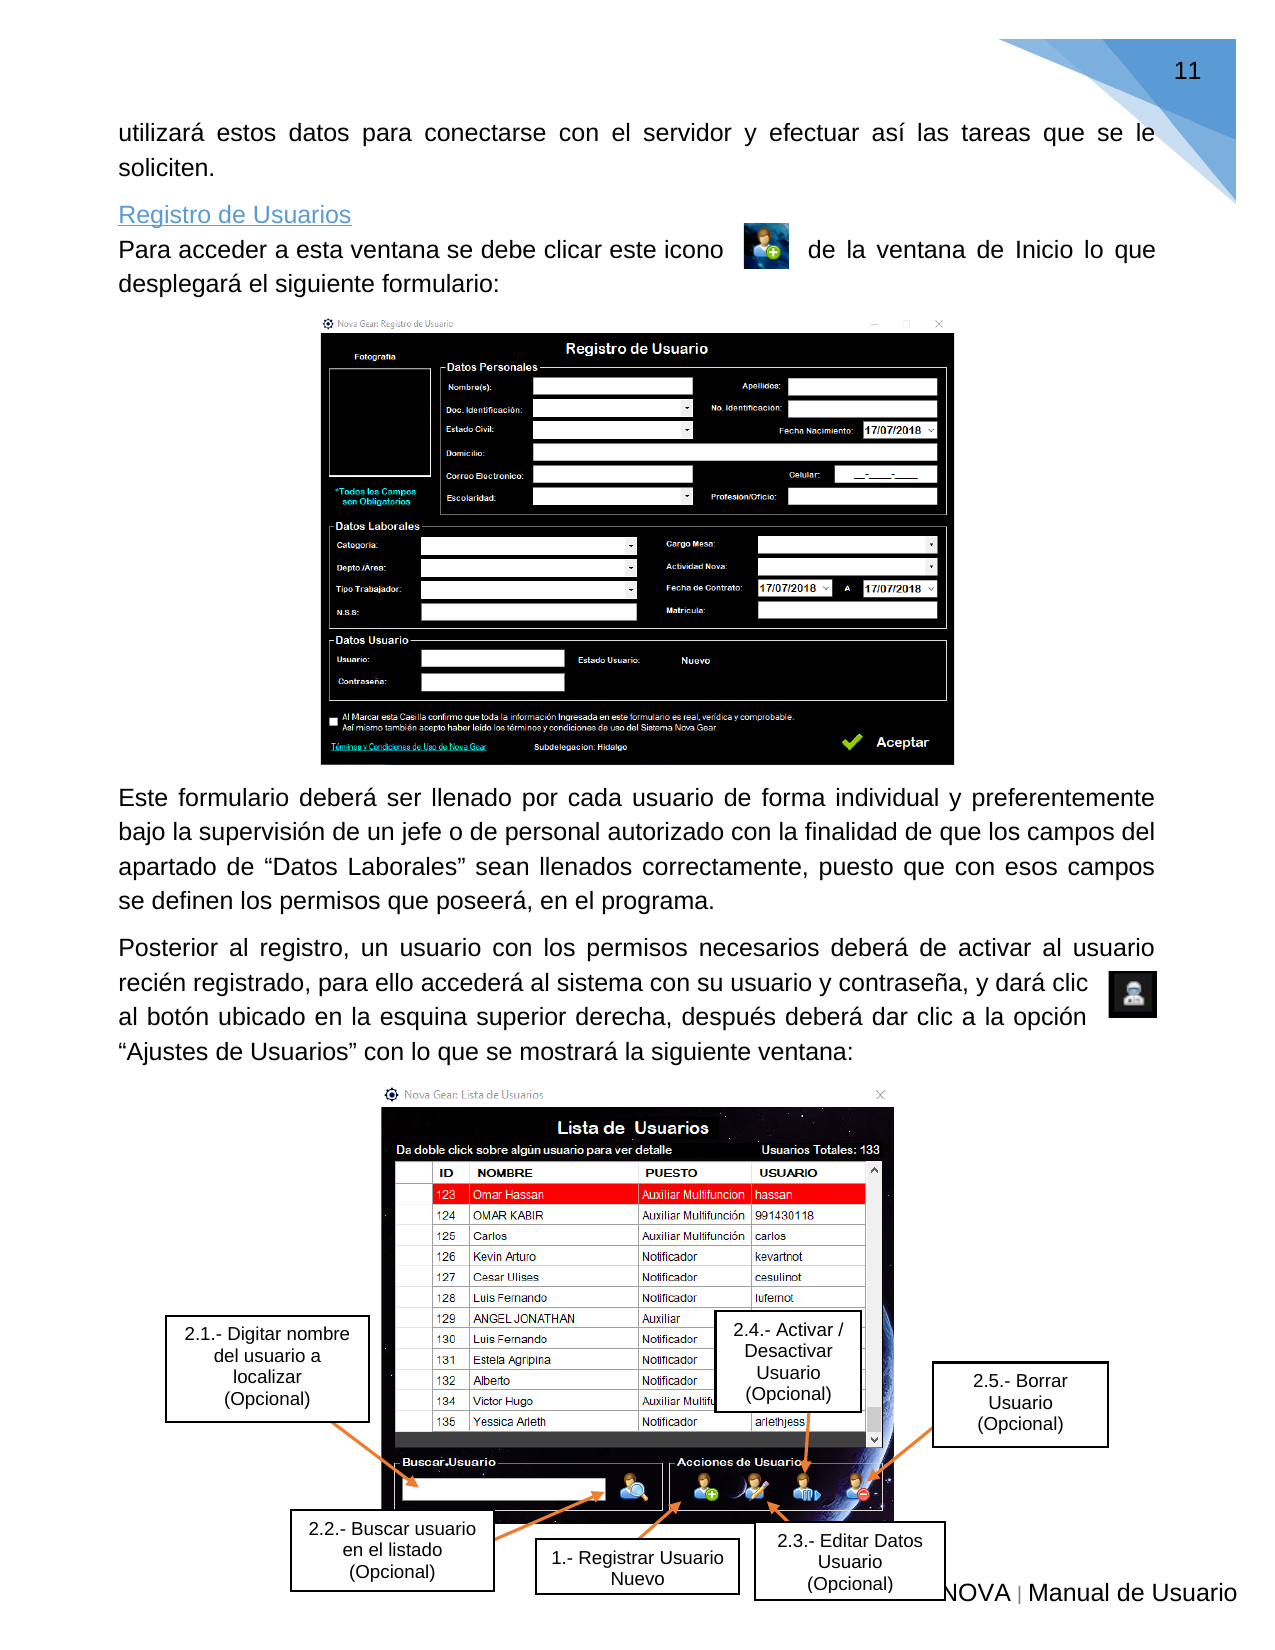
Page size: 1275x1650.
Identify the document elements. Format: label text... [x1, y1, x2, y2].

text Posterior al registro, un usuario con los permisos necesarios deberá de activar al usuario recién registrado, para ello accederá al sistema con su usuario y contraseña, y dará clic al botón ubicado en la esquina superior derecha, después deberá dar clic a la opción “Ajustes de Usuarios” con lo que se mostrará la siguiente ventana: [118, 933, 1157, 1065]
subtitle Registro de Usuarios [118, 199, 1157, 228]
text Este formulario deberá ser llenado por cada usuario de forma individual y preferentemente bajo la supervisión de un jefe o de personal autorizado con la finalidad de que los campos del apartado de “Datos Laborales” sean llenados correctamente, puesto que con esos campos se definen los permisos que poseerá, en el programa. [118, 783, 1157, 915]
picture [320, 316, 955, 765]
picture [381, 1083, 894, 1524]
picture [997, 39, 1236, 205]
picture [743, 223, 789, 269]
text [118, 118, 1157, 181]
picture [1108, 971, 1157, 1018]
text Para acceder a esta ventana se debe clicar este icono de la ventana de Inicio lo que desplegará el siguiente formulario: [118, 234, 1157, 298]
